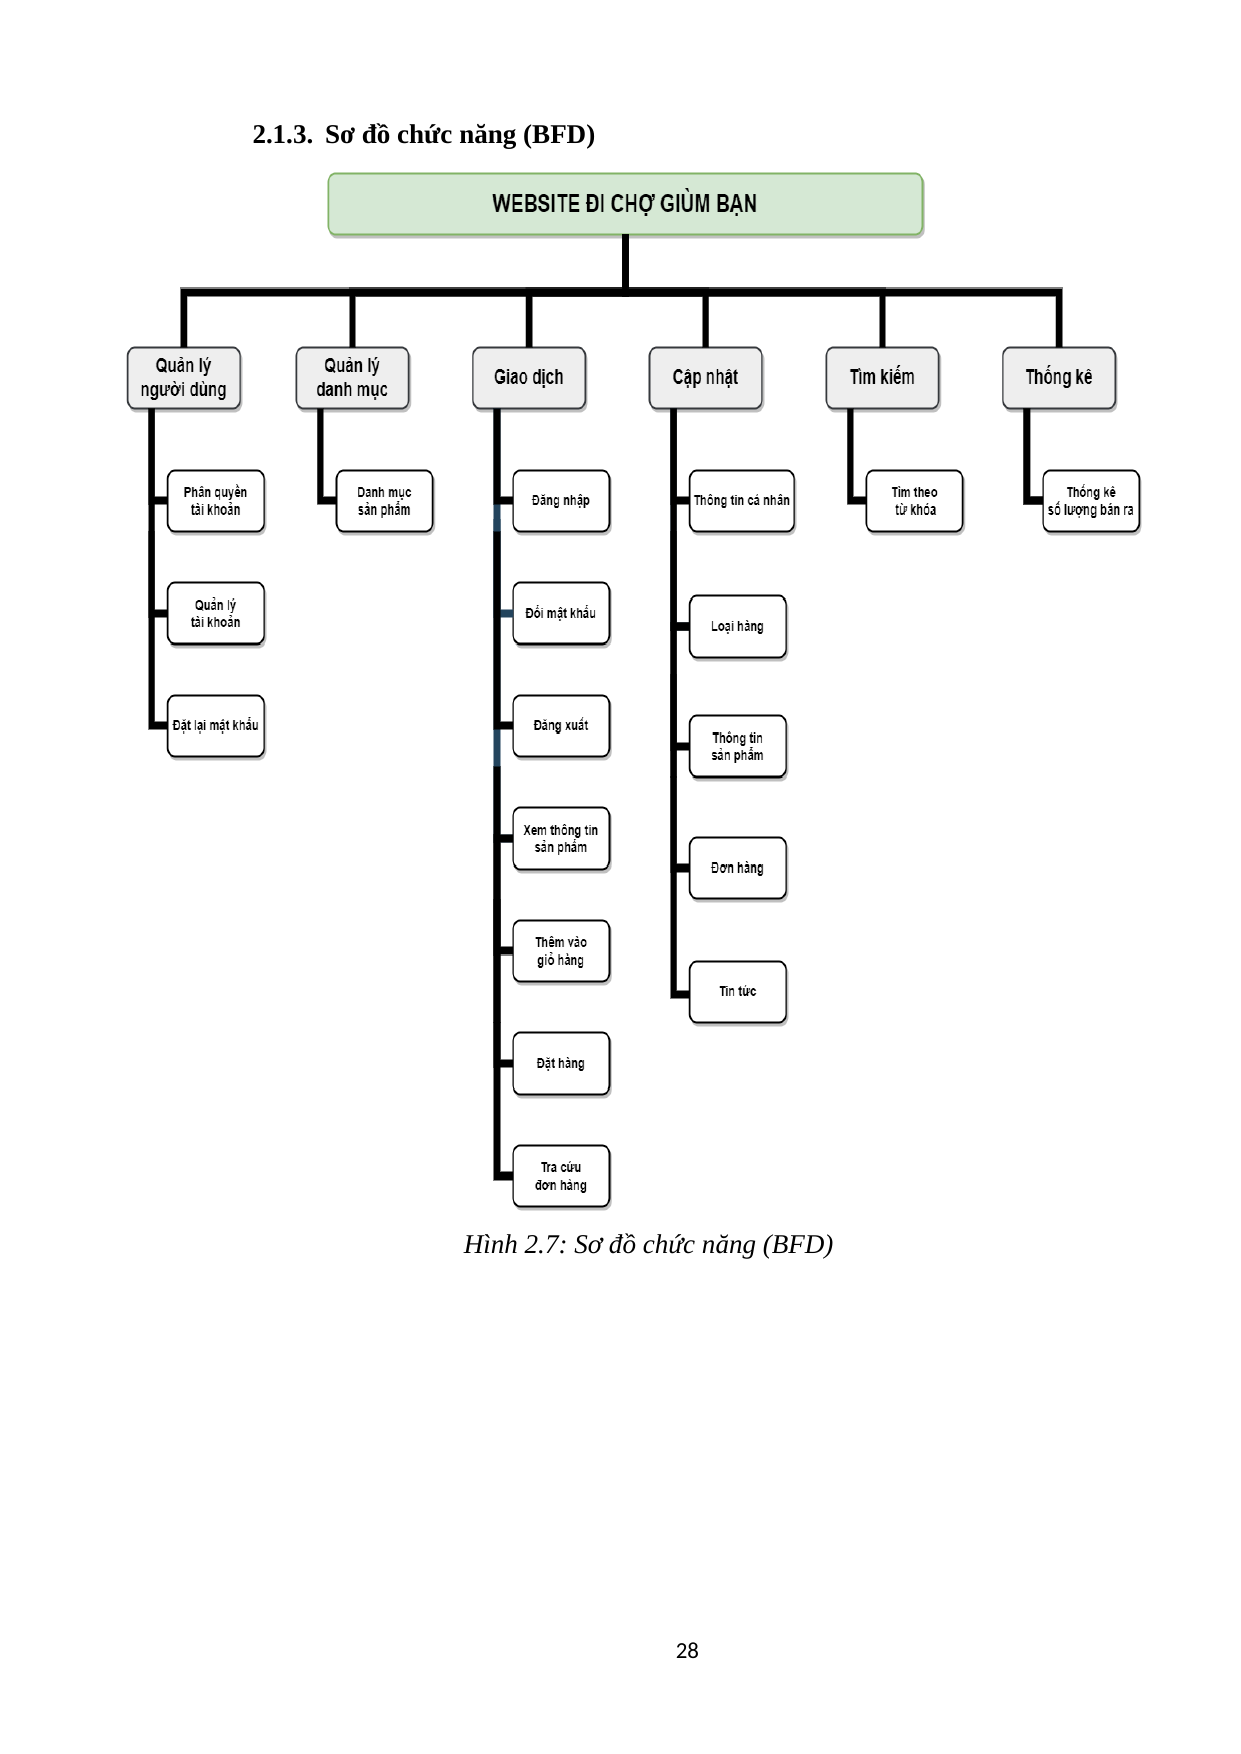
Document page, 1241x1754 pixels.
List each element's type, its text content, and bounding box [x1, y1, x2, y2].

text Hình 2.7: Sơ đồ chức năng (BFD) [177, 1228, 1122, 1259]
picture [118, 155, 1149, 1223]
list Sơ đồ chức năng (BFD) [252, 118, 1122, 149]
